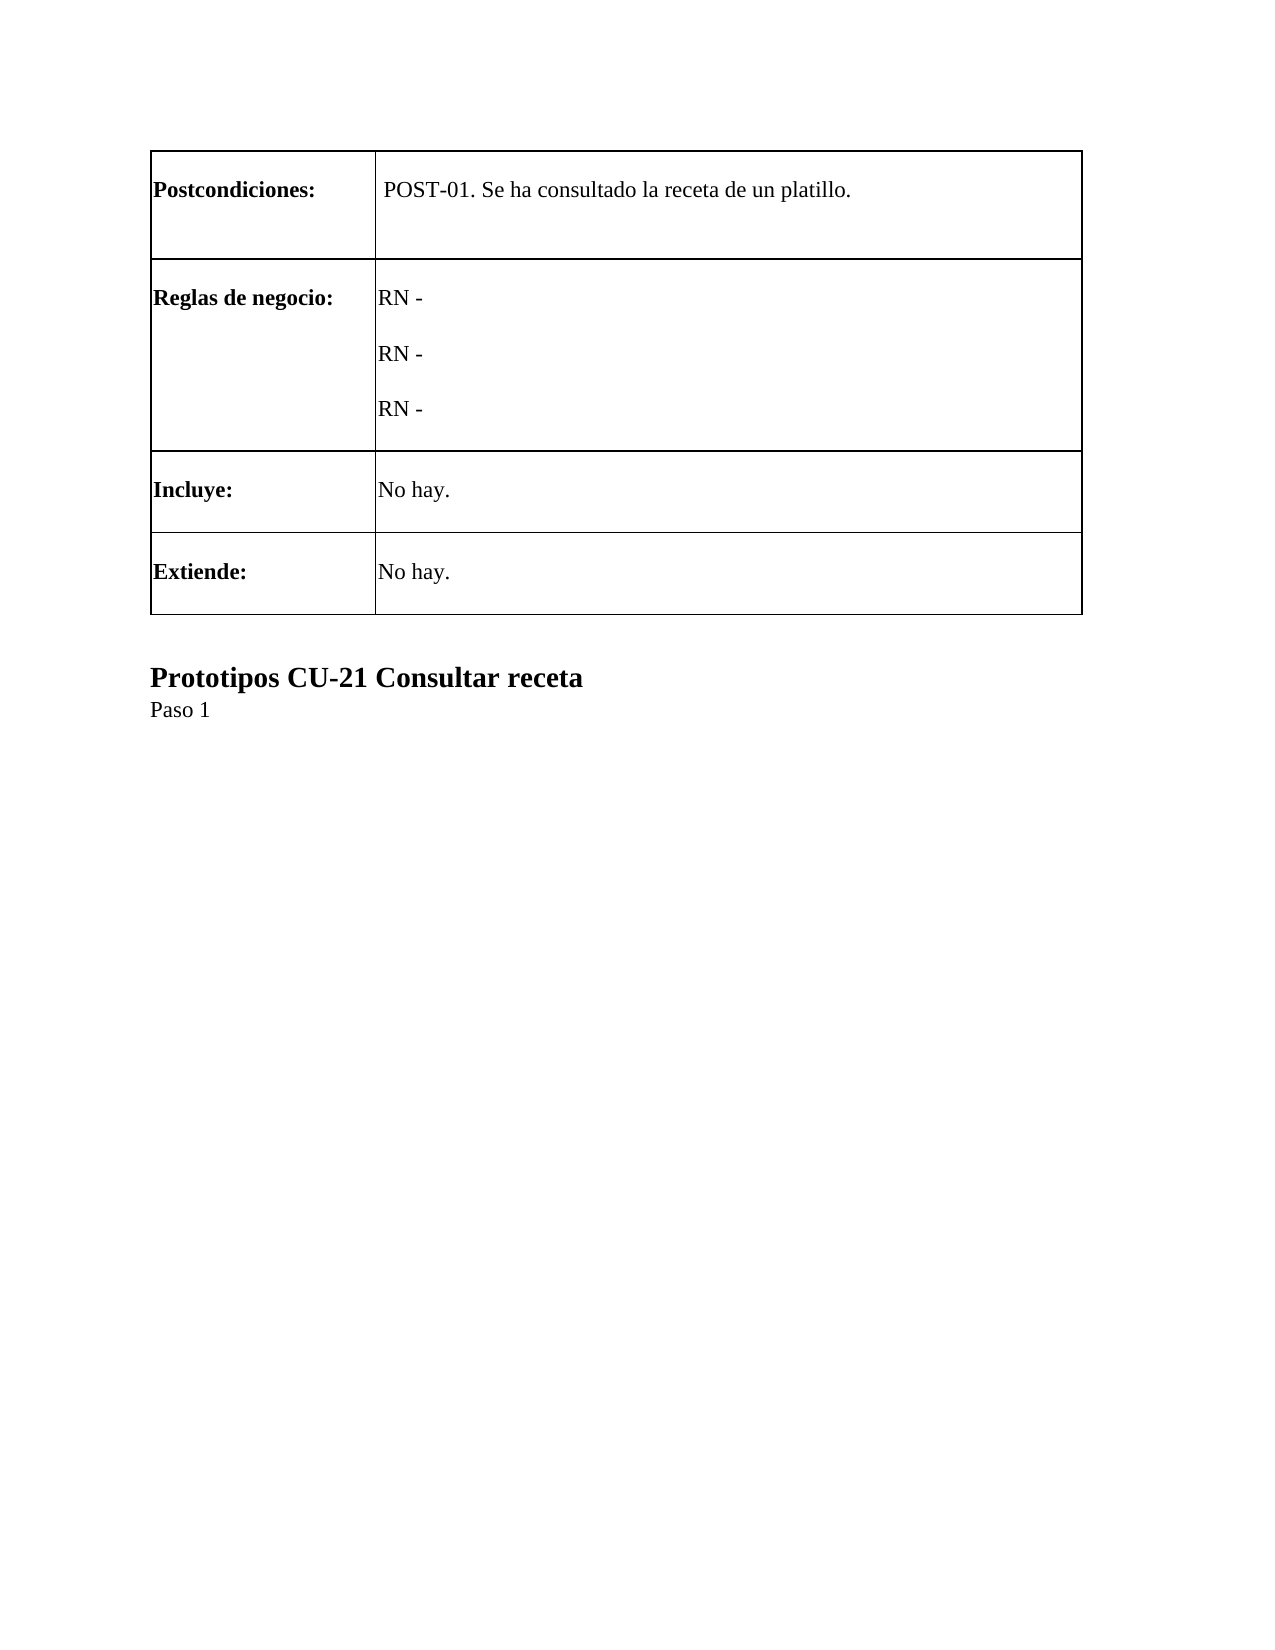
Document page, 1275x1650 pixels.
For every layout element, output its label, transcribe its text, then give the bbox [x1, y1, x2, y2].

subtitle Prototipos CU-21 Consultar receta [150, 660, 1125, 694]
text Paso 1 [150, 696, 1125, 723]
